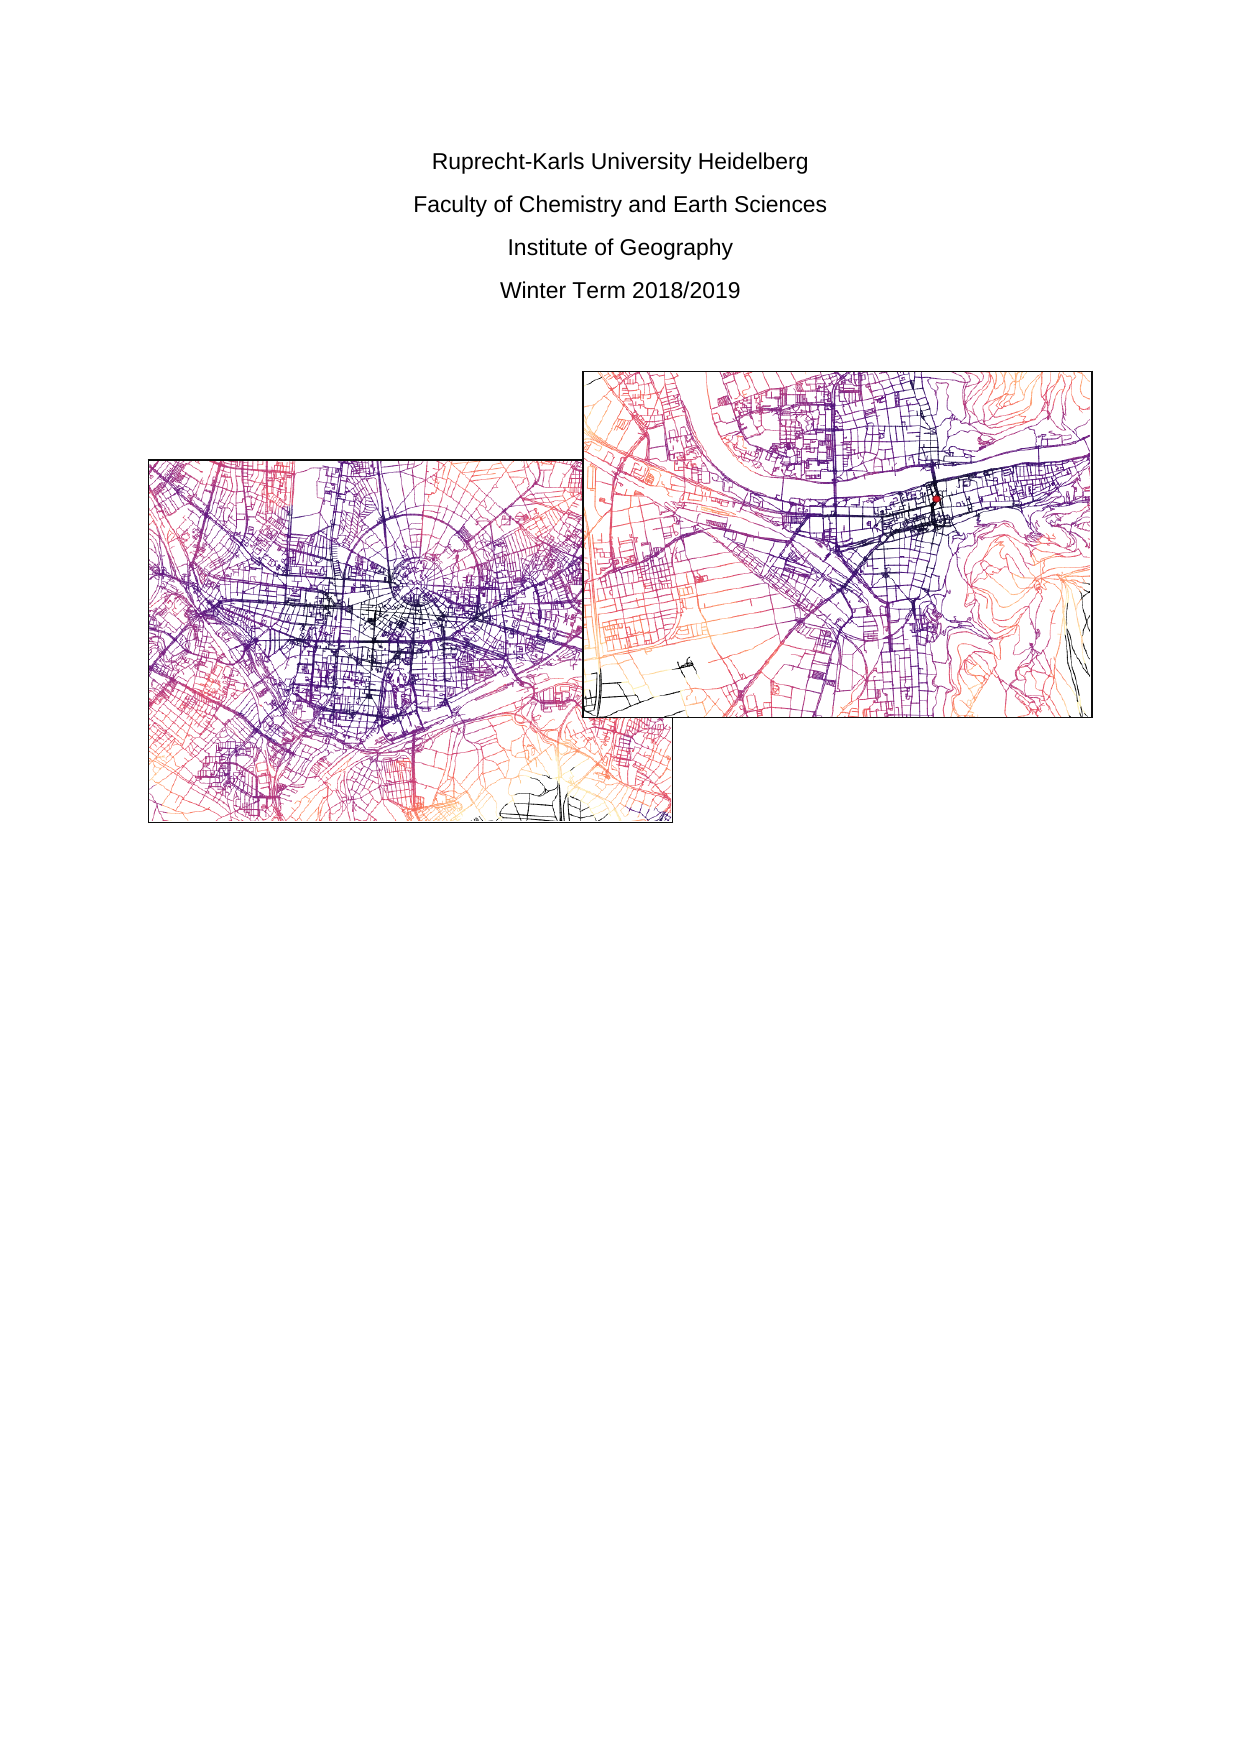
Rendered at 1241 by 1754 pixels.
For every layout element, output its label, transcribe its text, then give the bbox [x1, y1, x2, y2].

text Ruprecht-Karls University Heidelberg [148, 148, 1093, 174]
picture [584, 372, 1091, 717]
text Faculty of Chemistry and Earth Sciences [148, 191, 1093, 217]
picture [149, 461, 672, 822]
text Institute of Geography [148, 234, 1093, 260]
text Winter Term 2018/2019 [148, 277, 1093, 303]
